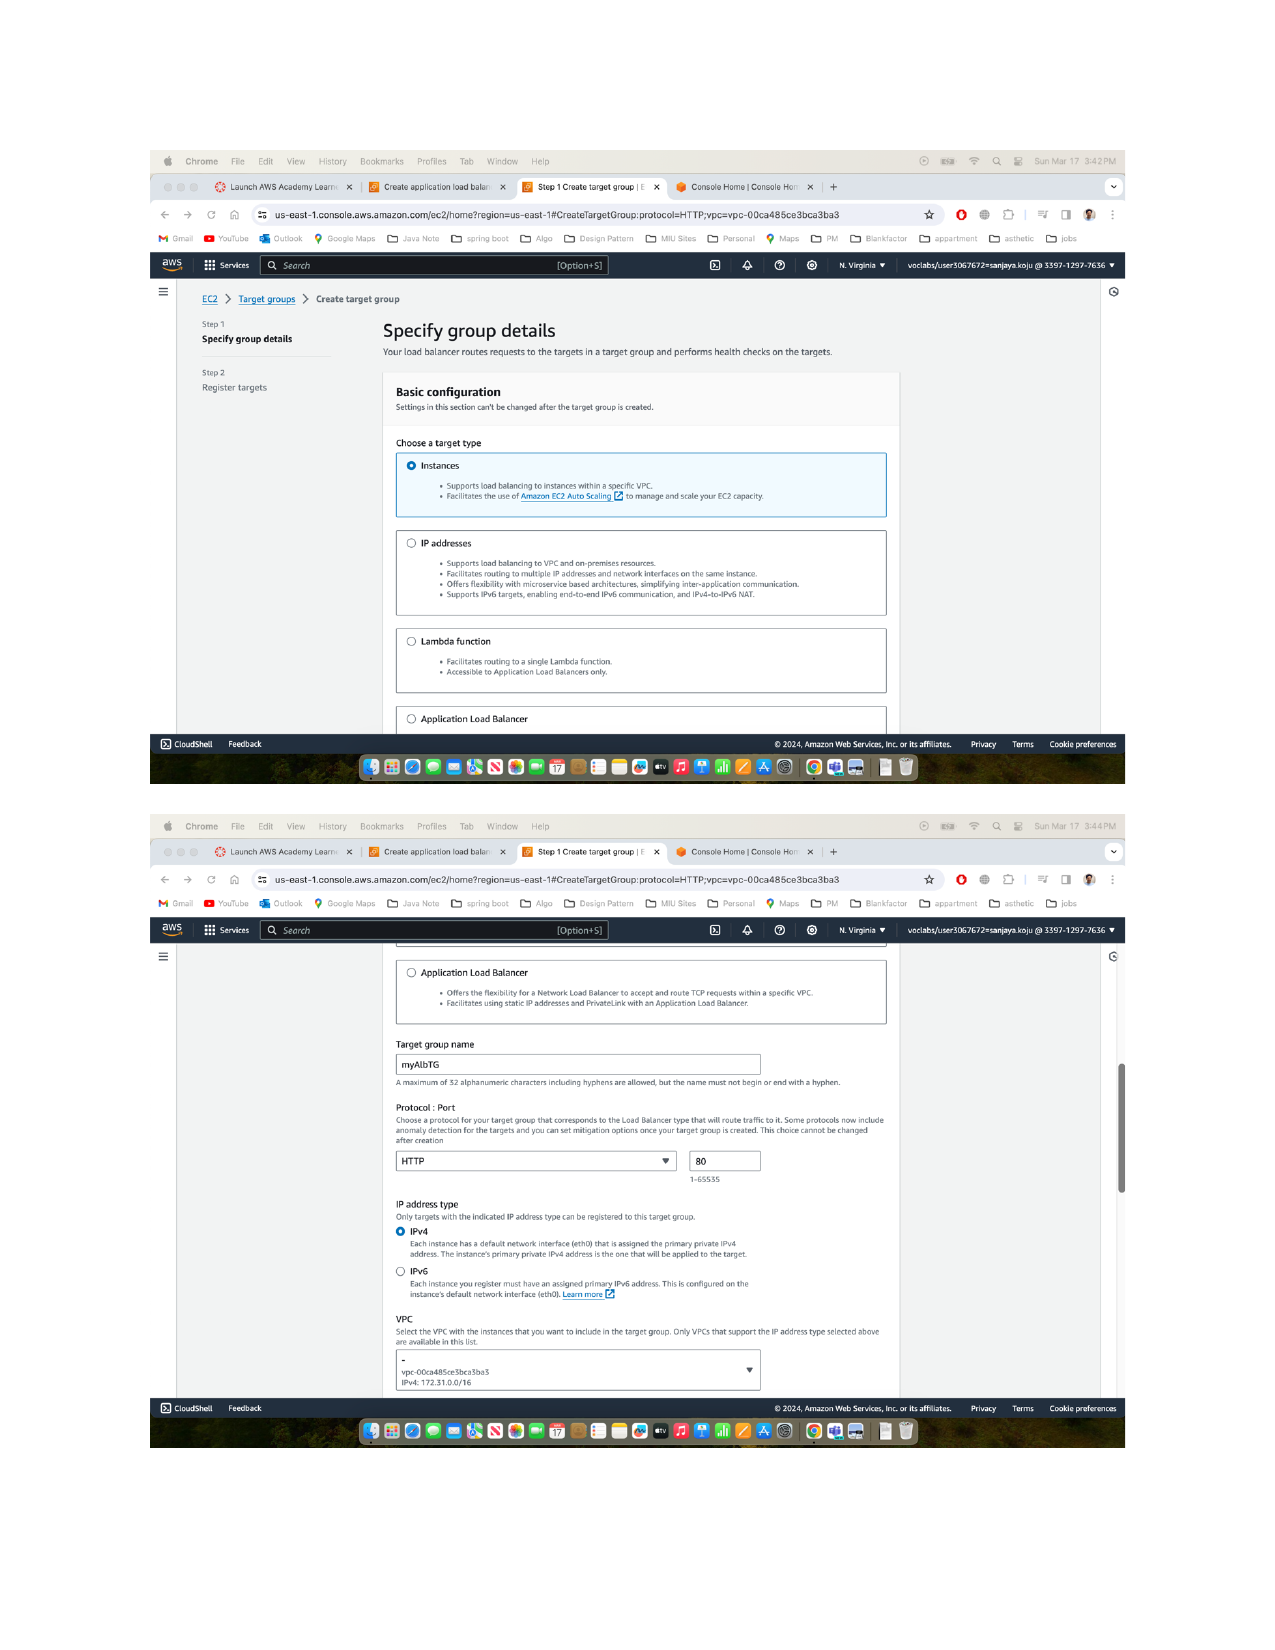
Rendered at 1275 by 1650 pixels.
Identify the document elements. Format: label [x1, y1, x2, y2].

picture [150, 814, 1125, 1448]
picture [150, 150, 1125, 784]
